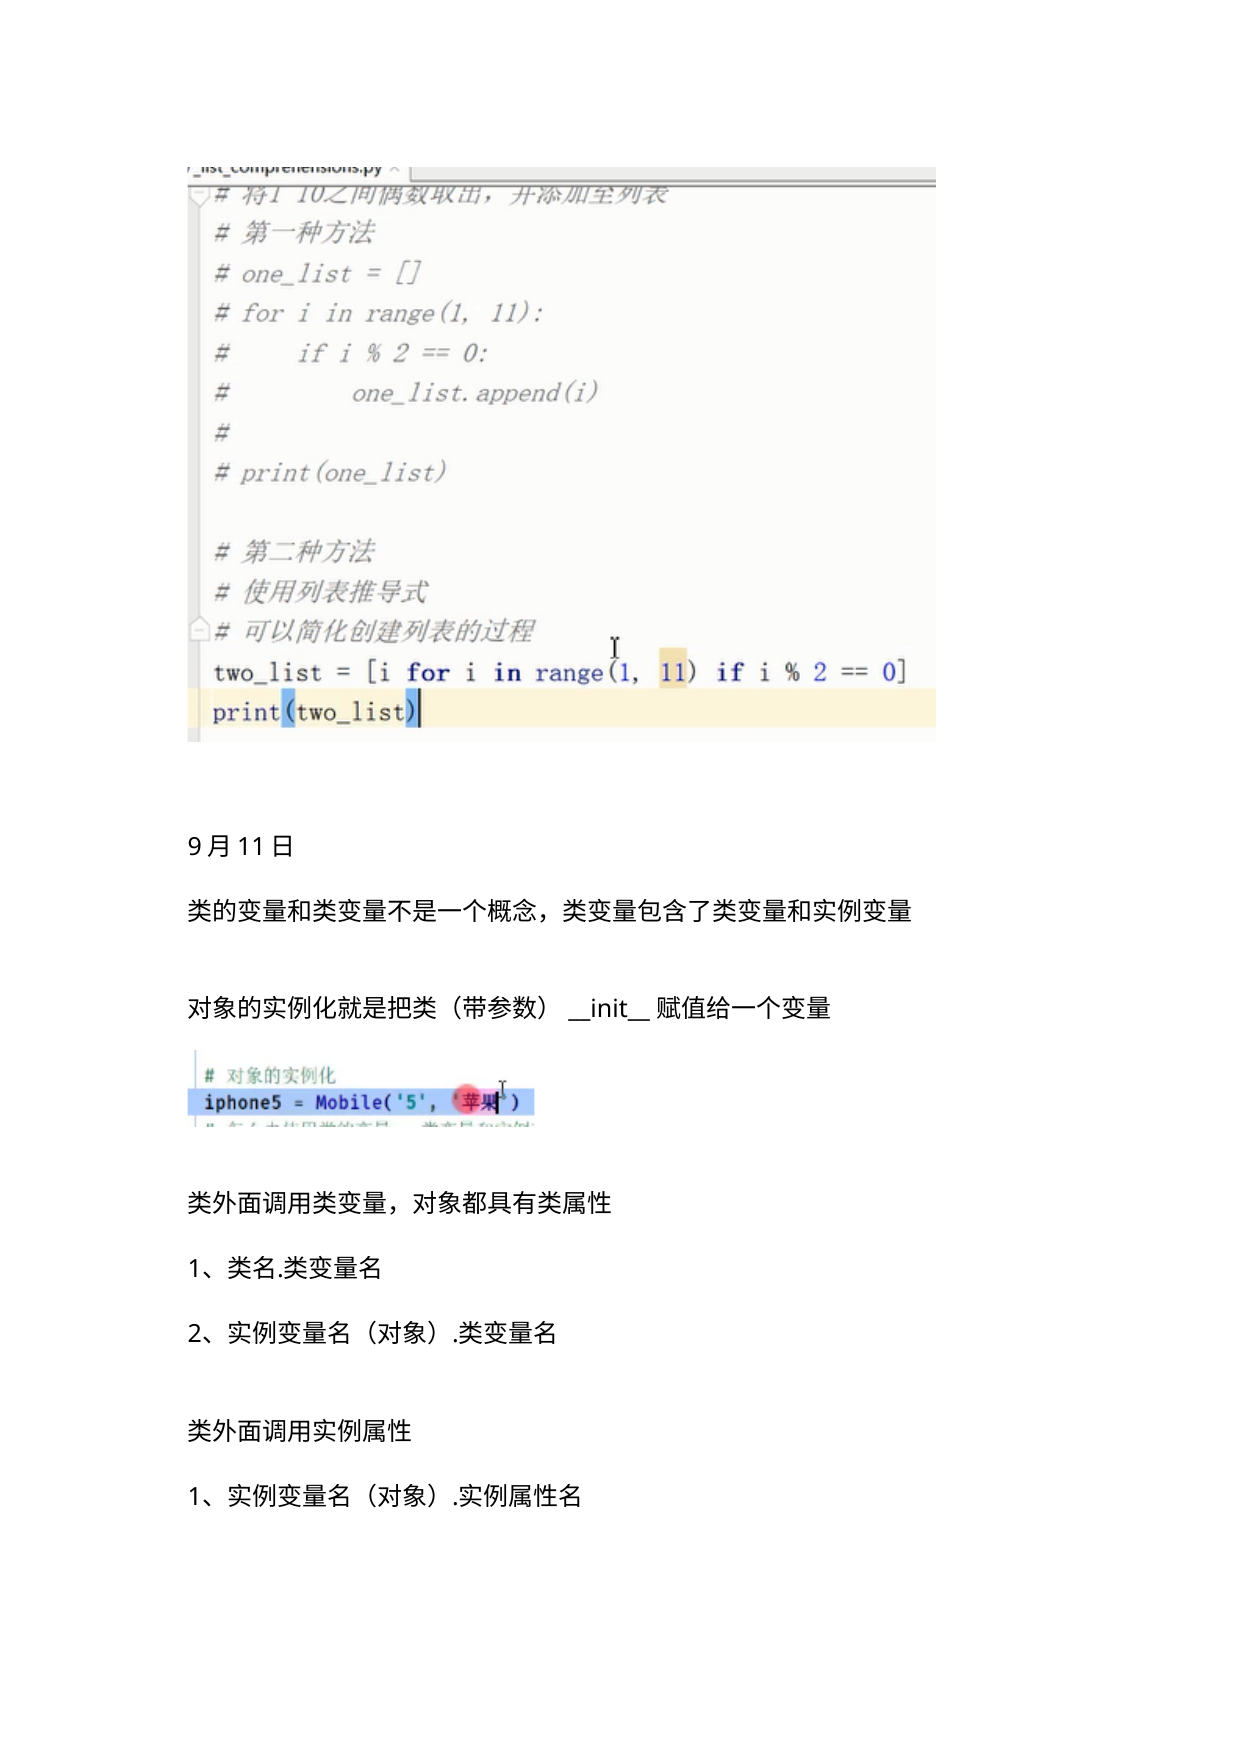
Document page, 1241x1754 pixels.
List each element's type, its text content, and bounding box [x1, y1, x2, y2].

picture [187, 167, 936, 742]
list 1、实例变量名（对象）.实例属性名 [187, 1462, 1053, 1527]
list 9月11日 [187, 812, 1053, 877]
list 类外面调用实例属性 [187, 1397, 1053, 1462]
list 类外面调用类变量，对象都具有类属性 [187, 1169, 1053, 1234]
list 对象的实例化就是把类（带参数） __init__ 赋值给一个变量 [187, 974, 1053, 1039]
list 类的变量和类变量不是一个概念，类变量包含了类变量和实例变量 [187, 877, 1053, 942]
list 2、实例变量名（对象）.类变量名 [187, 1299, 1053, 1364]
list 1、类名.类变量名 [187, 1234, 1053, 1299]
picture [187, 1050, 535, 1127]
